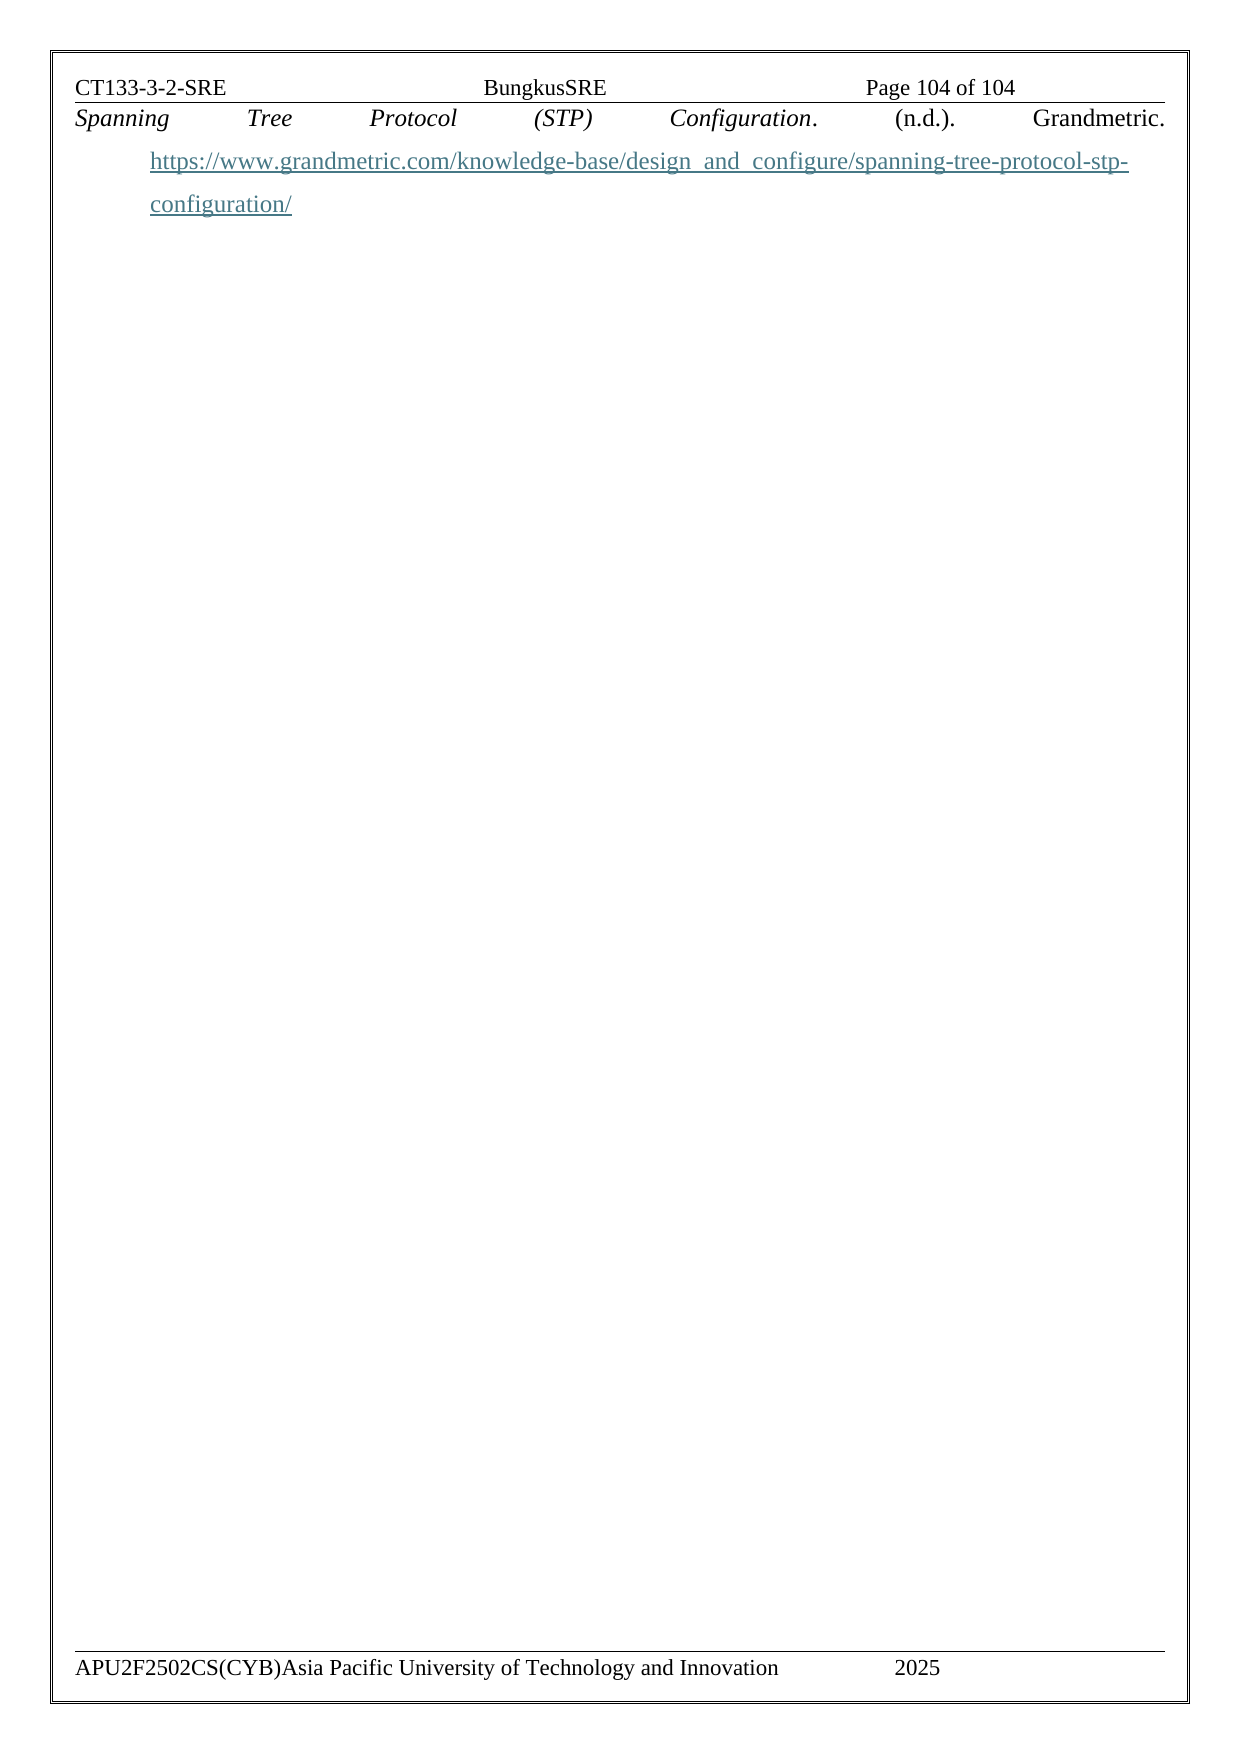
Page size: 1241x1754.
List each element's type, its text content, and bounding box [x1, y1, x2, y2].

text Spanning Tree Protocol (STP) Configuration. (n.d.). Grandmetric. https://www.grandmetric.com/knowledge-base/design_and_configure/spanning-tree-protocol-stp-configuration/ [75, 103, 1165, 218]
